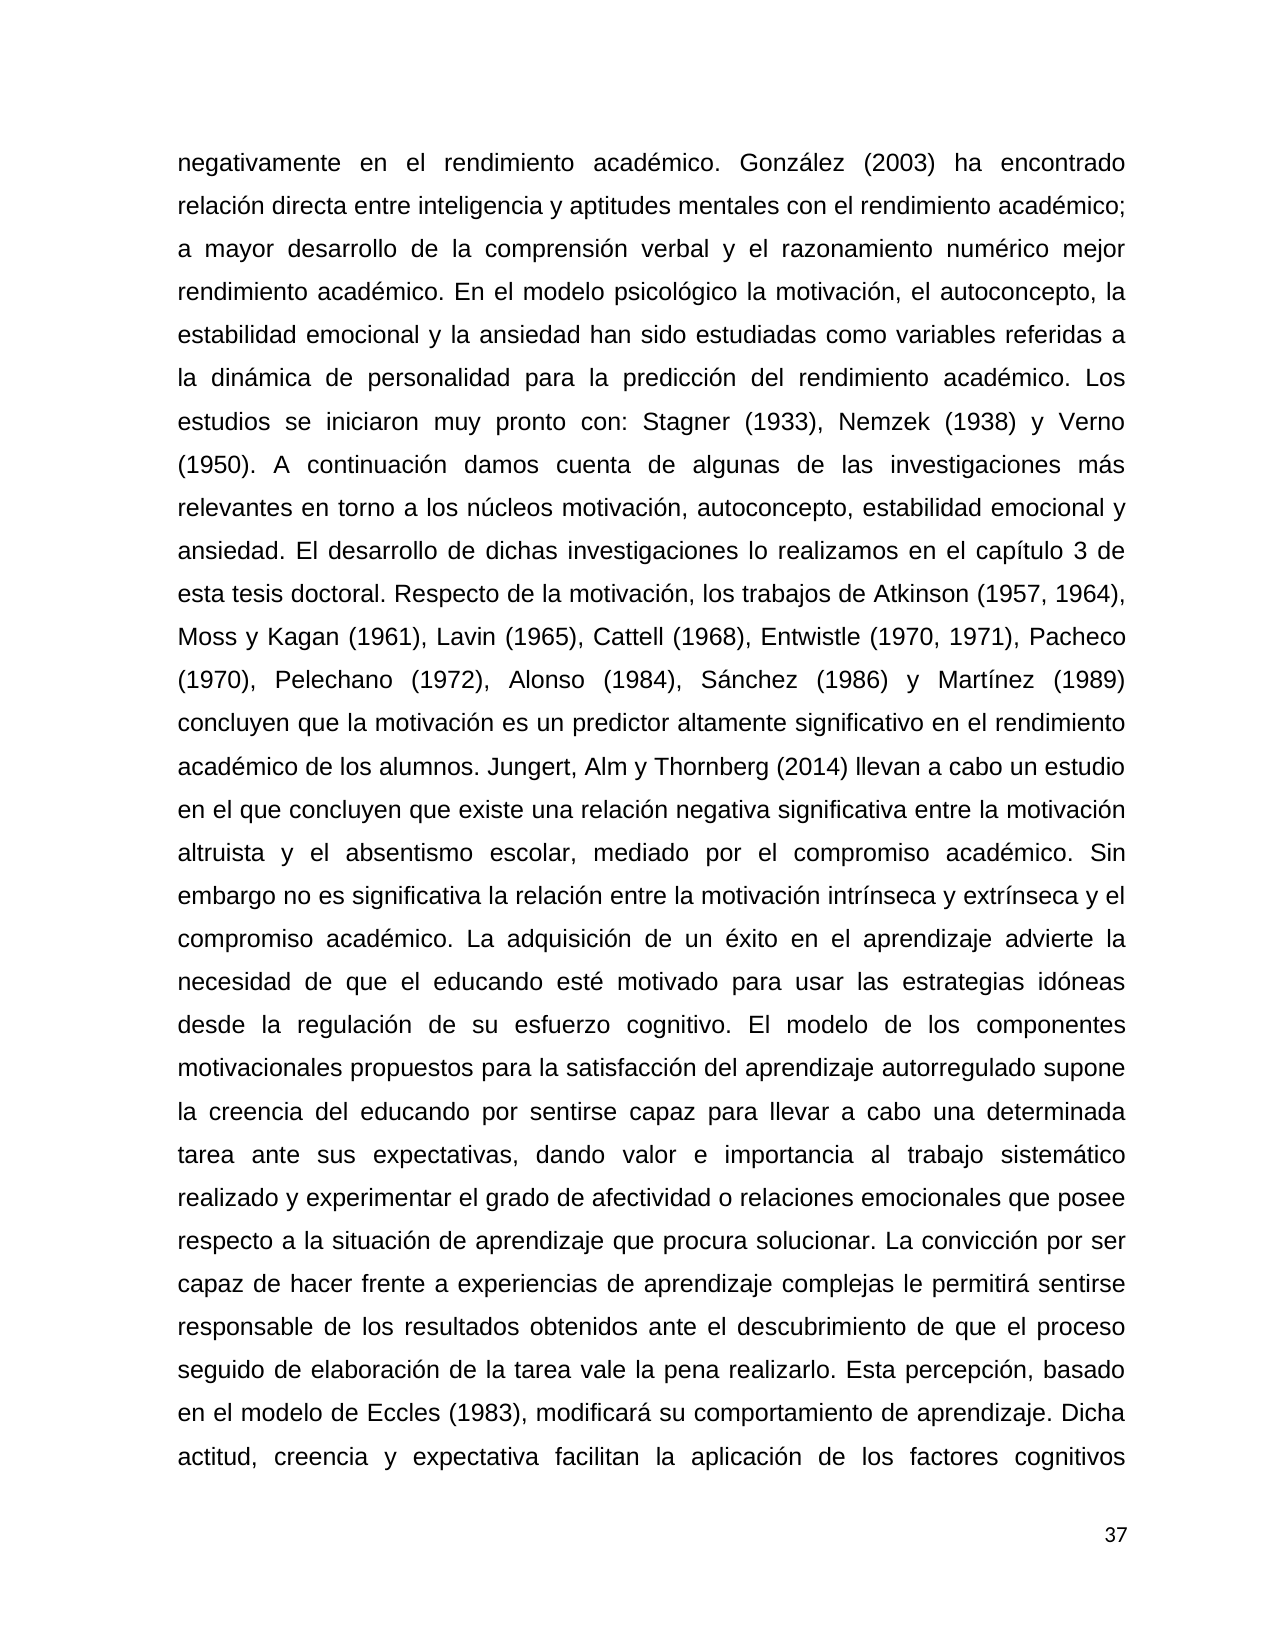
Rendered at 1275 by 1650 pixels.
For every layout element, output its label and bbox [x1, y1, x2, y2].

text [177, 148, 1127, 1470]
